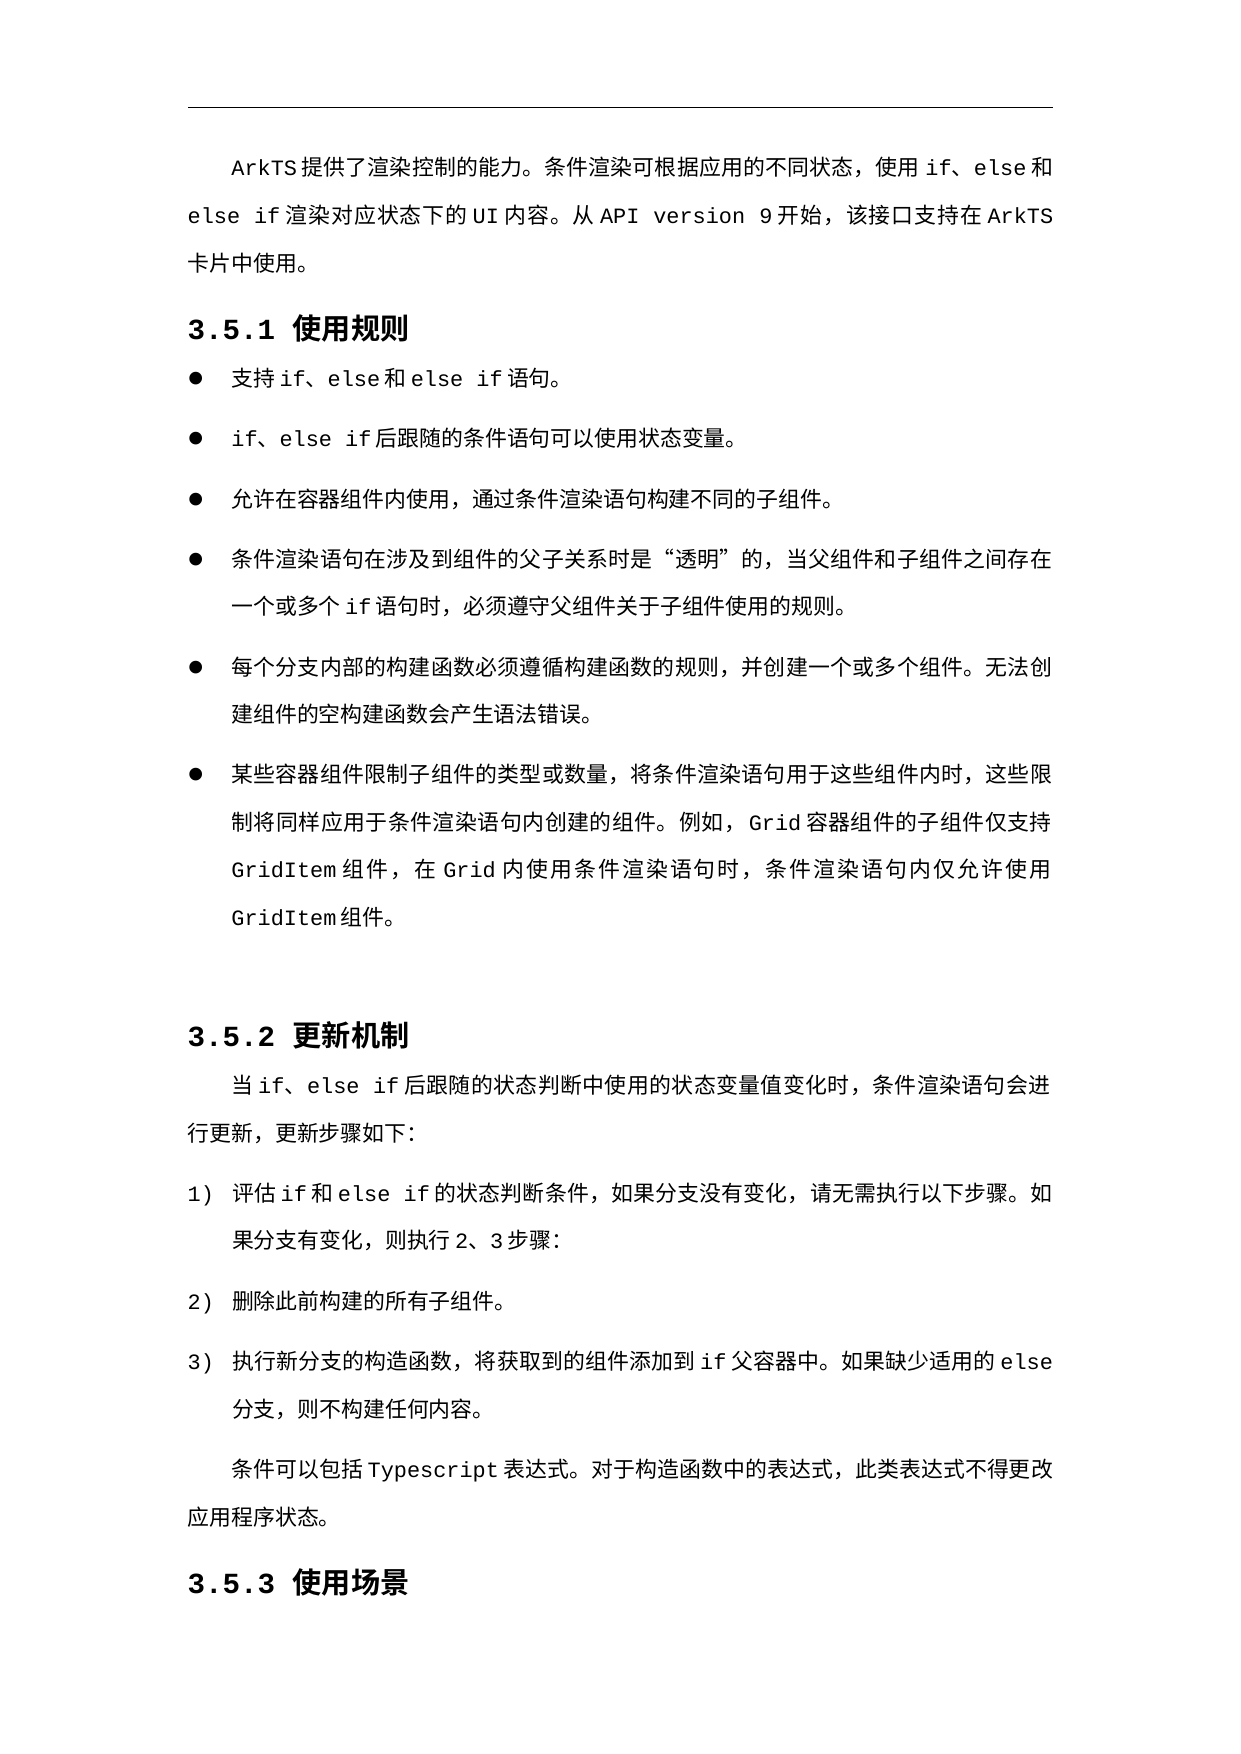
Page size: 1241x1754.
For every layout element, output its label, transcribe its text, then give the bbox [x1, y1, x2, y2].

text 当if、else if后跟随的状态判断中使用的状态变量值变化时，条件渲染语句会进行更新，更新步骤如下： [187, 1068, 1053, 1147]
list 删除此前构建的所有子组件。 [187, 1284, 1053, 1316]
list 允许在容器组件内使用，通过条件渲染语句构建不同的子组件。 [187, 482, 1053, 513]
subtitle 使用规则 [187, 306, 1053, 348]
list 评估if和else if的状态判断条件，如果分支没有变化，请无需执行以下步骤。如果分支有变化，则执行2、3步骤： [187, 1176, 1053, 1255]
list 执行新分支的构造函数，将获取到的组件添加到if父容器中。如果缺少适用的else分支，则不构建任何内容。 [187, 1344, 1053, 1424]
list 条件渲染语句在涉及到组件的父子关系时是“透明”的，当父组件和子组件之间存在一个或多个if语句时，必须遵守父组件关于子组件使用的规则。 [187, 542, 1053, 621]
list 支持if、else和else if语句。 [187, 361, 1053, 393]
text ArkTS提供了渲染控制的能力。条件渲染可根据应用的不同状态，使用if、else和else if渲染对应状态下的UI内容。从API version 9开始，该接口支持在ArkTS卡片中使用。 [187, 150, 1053, 277]
text 条件可以包括Typescript表达式。对于构造函数中的表达式，此类表达式不得更改应用程序状态。 [187, 1452, 1053, 1531]
list 某些容器组件限制子组件的类型或数量，将条件渲染语句用于这些组件内时，这些限制将同样应用于条件渲染语句内创建的组件。例如，Grid容器组件的子组件仅支持GridItem组件，在Grid内使用条件渲染语句时，条件渲染语句内仅允许使用GridItem组件。 [187, 757, 1053, 932]
list 每个分支内部的构建函数必须遵循构建函数的规则，并创建一个或多个组件。无法创建组件的空构建函数会产生语法错误。 [187, 649, 1053, 729]
list if、else if后跟随的条件语句可以使用状态变量。 [187, 421, 1053, 453]
subtitle 更新机制 [187, 1013, 1053, 1055]
subtitle 使用场景 [187, 1560, 1053, 1602]
